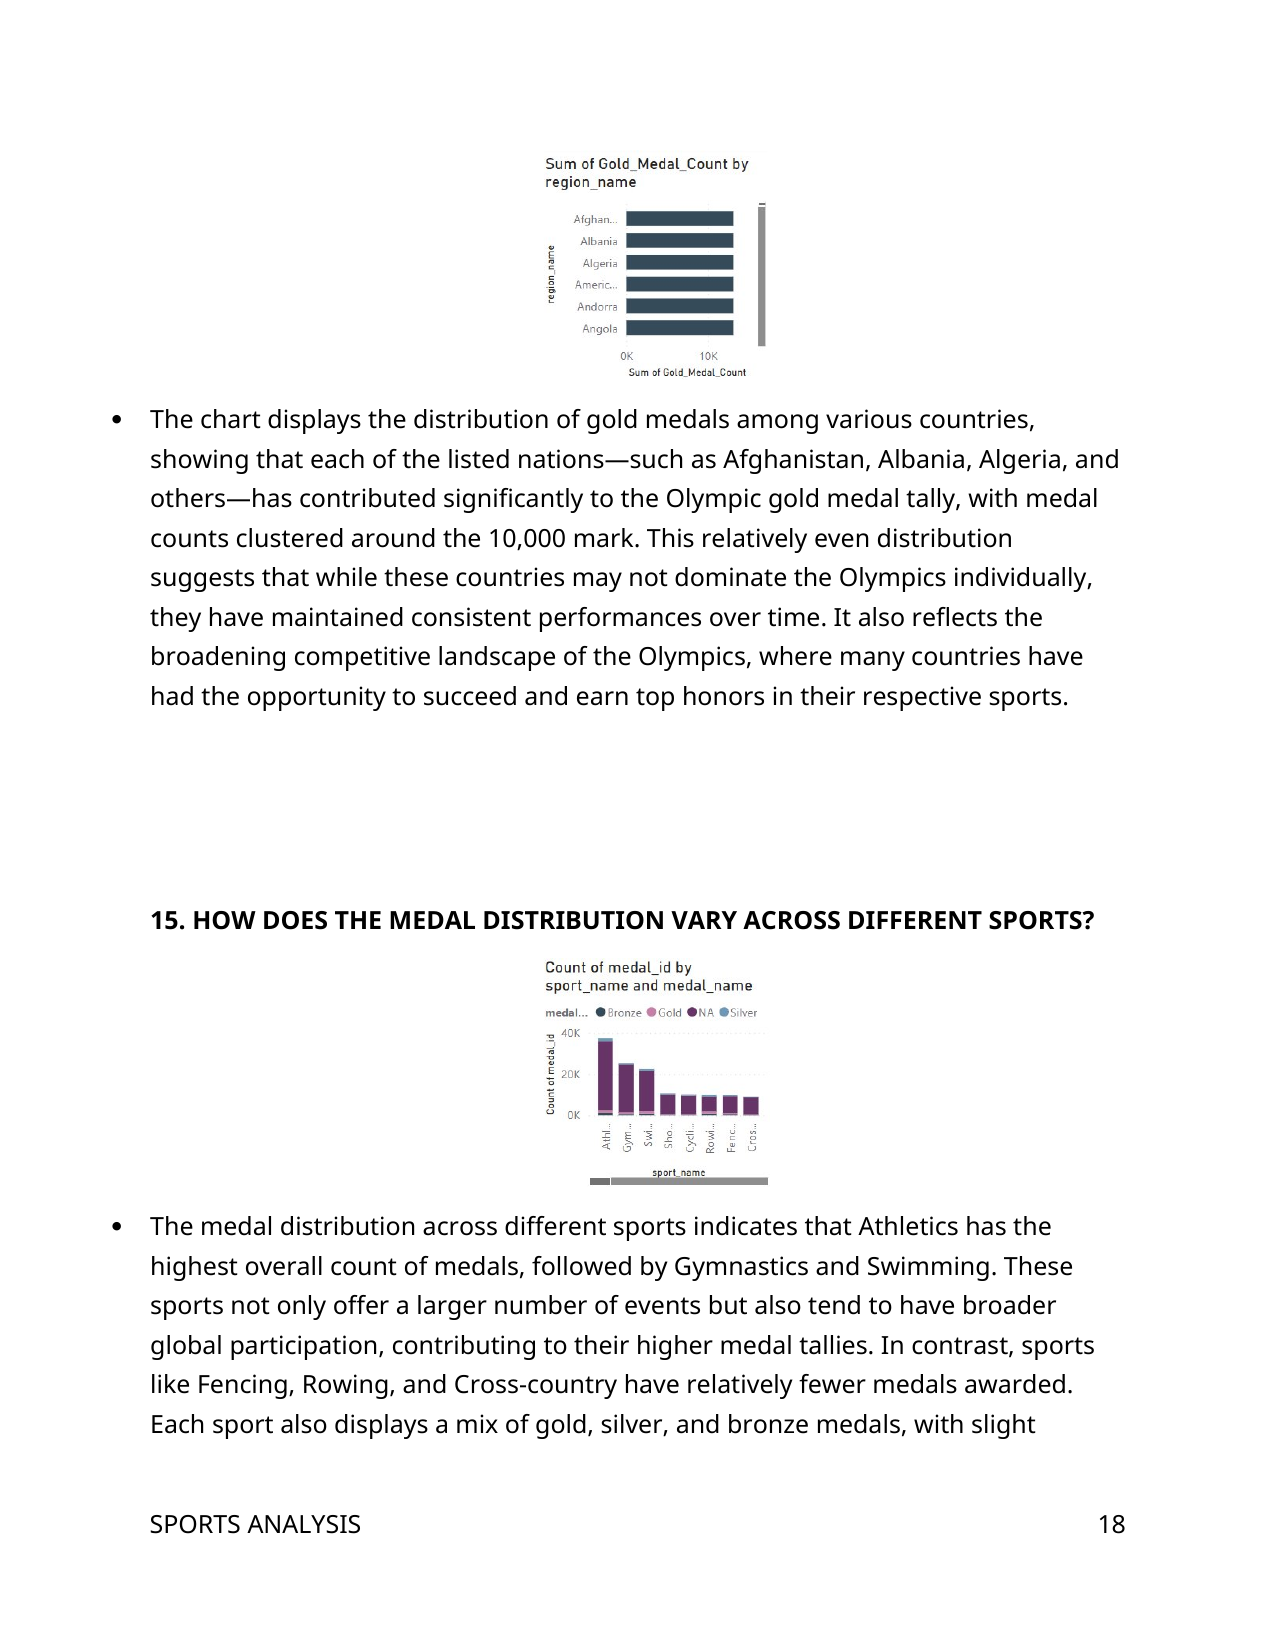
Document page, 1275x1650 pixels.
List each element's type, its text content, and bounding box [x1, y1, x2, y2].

list The chart displays the distribution of gold medals among various countries, showing that each of the listed nations—such as Afghanistan, Albania, Algeria, and others—has contributed significantly to the Olympic gold medal tally, with medal counts clustered around the 10,000 mark. This relatively even distribution suggests that while these countries may not dominate the Olympics individually, they have maintained consistent performances over time. It also reflects the broadening competitive landscape of the Olympics, where many countries have had the opportunity to succeed and earn top honors in their respective sports. [112, 402, 1125, 712]
text 15. How does the medal distribution vary across different sports? [150, 903, 1125, 937]
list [112, 1209, 1125, 1441]
